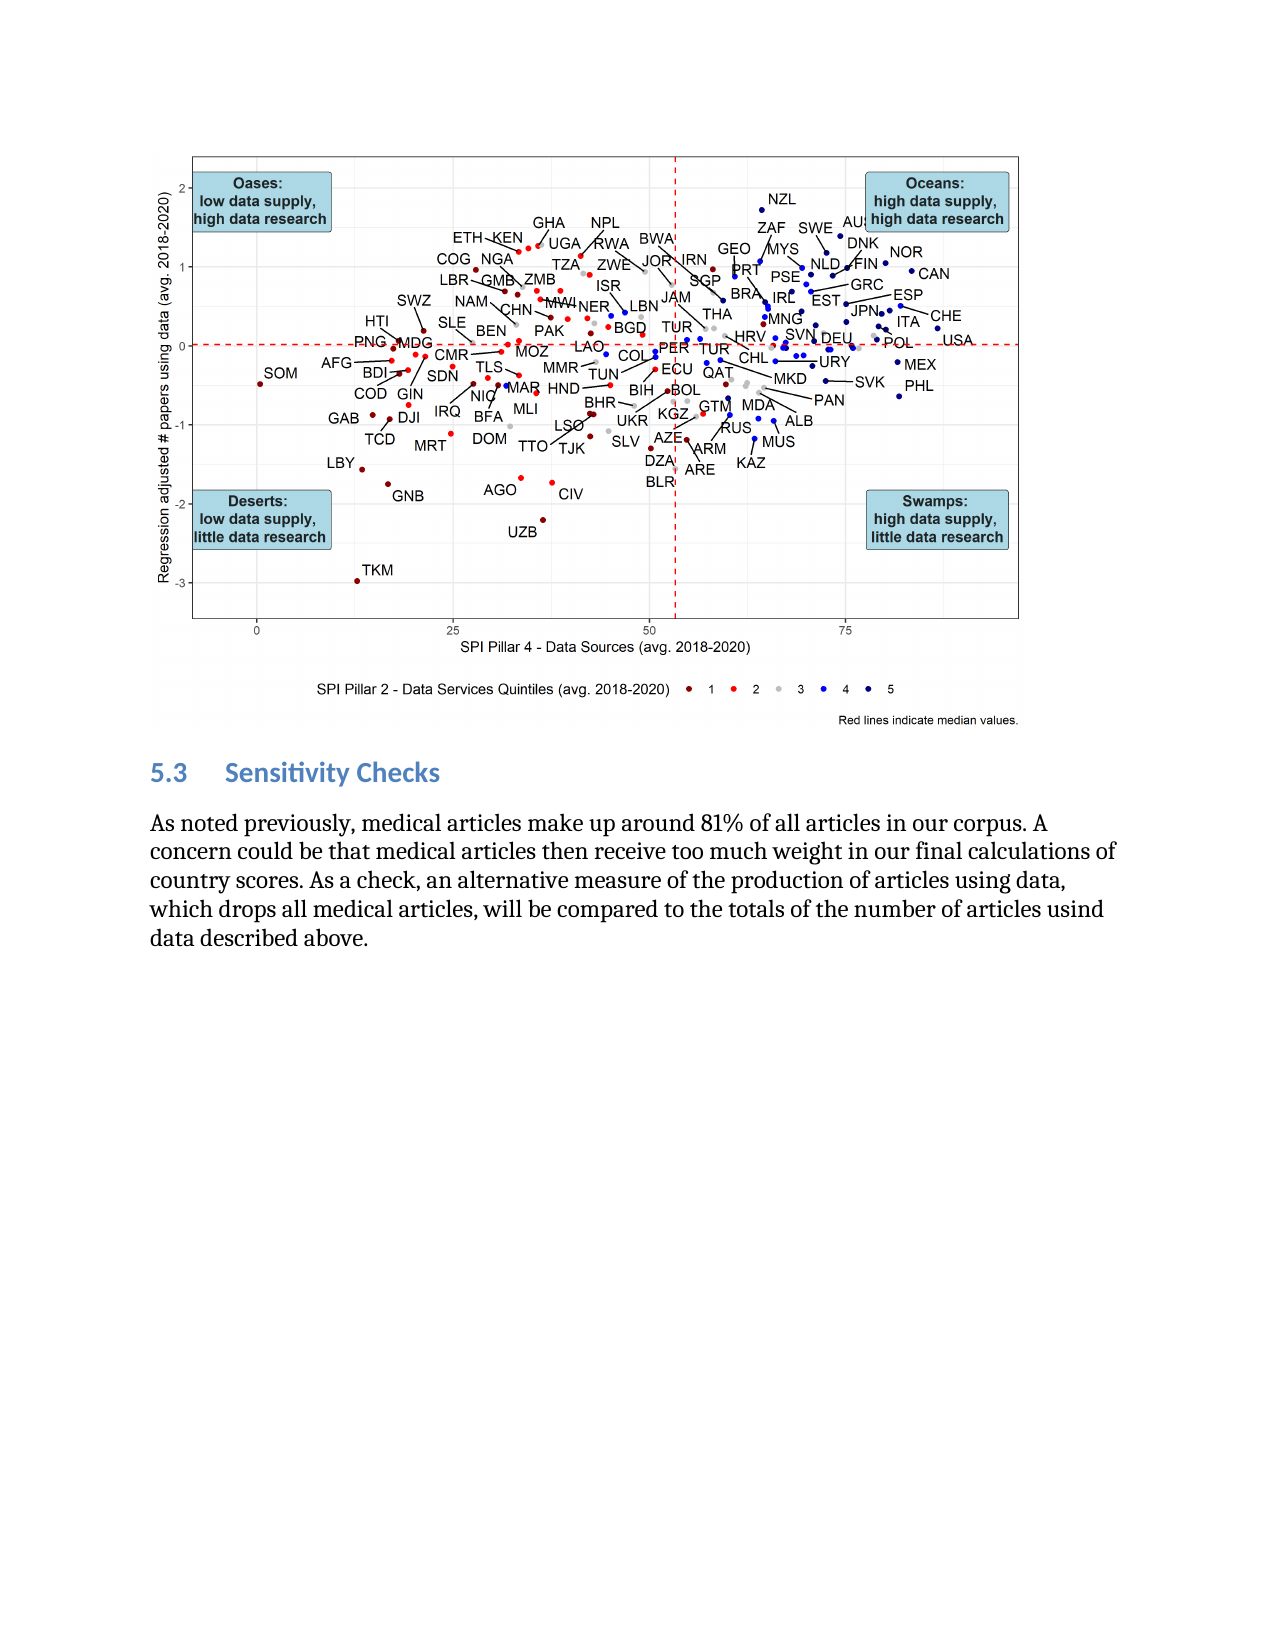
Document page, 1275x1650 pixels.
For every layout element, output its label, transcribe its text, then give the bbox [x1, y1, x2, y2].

subtitle 5.3 Sensitivity Checks [150, 754, 1125, 790]
picture [150, 150, 1025, 734]
text As noted previously, medical articles make up around 81% of all articles in our corpus. A concern could be that medical articles then receive too much weight in our final calculations of country scores. As a check, an alternative measure of the production of articles using data, which drops all medical articles, will be compared to the totals of the number of articles usind data described above. [150, 808, 1125, 952]
